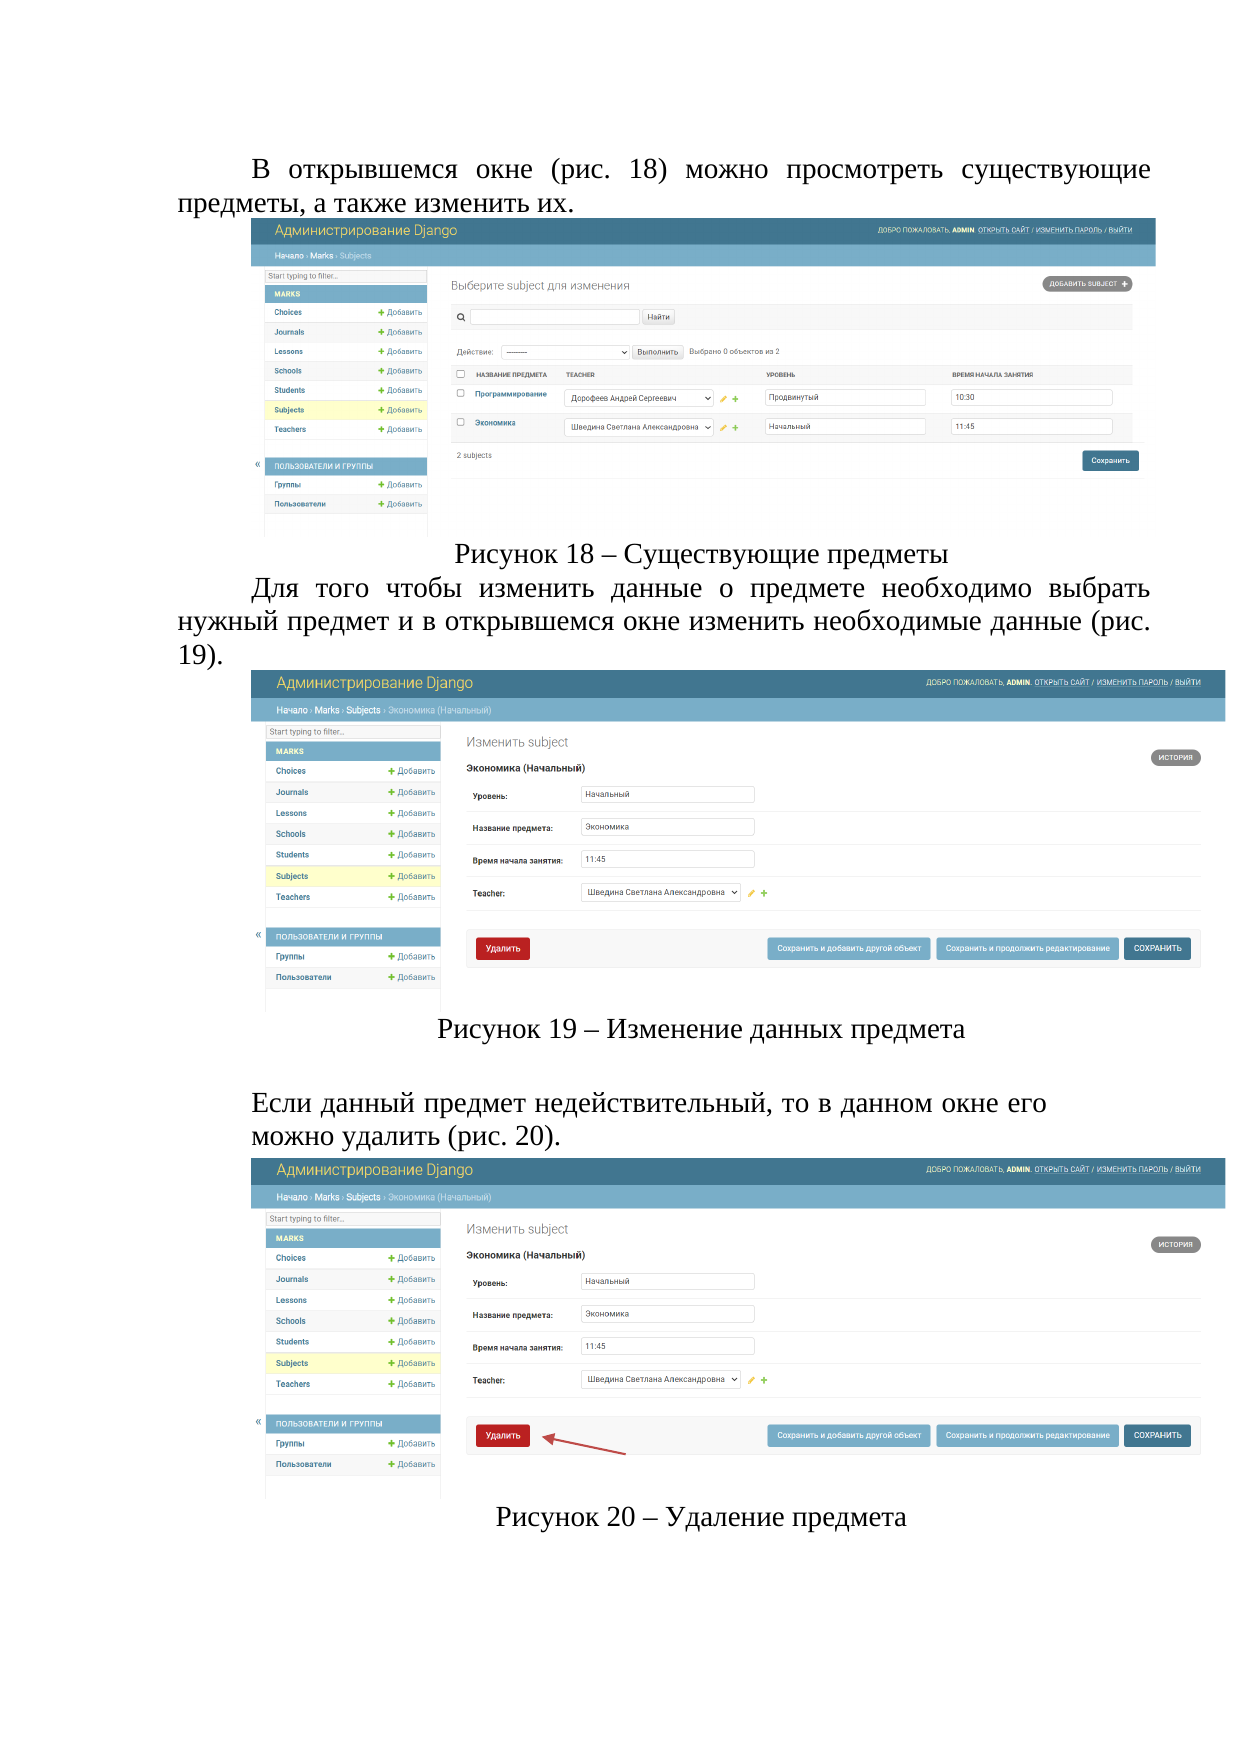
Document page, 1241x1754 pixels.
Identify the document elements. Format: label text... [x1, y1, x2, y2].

text Рисунок 18 – Существующие предметы [177, 536, 1152, 570]
list Если данный предмет недействительный, то в данном окне его можно удалить (рис. 20). [251, 1085, 1048, 1152]
text Для того чтобы изменить данные о предмете необходимо выбрать нужный предмет и в открывшемся окне изменить необходимые данные (рис. 19). [177, 570, 1152, 670]
text Рисунок 20 – Удаление предмета [177, 1499, 1152, 1533]
picture [251, 218, 1156, 537]
text Рисунок 19 – Изменение данных предмета [177, 1011, 1152, 1045]
picture [251, 670, 1226, 1012]
text В открывшемся окне (рис. 18) можно просмотреть существующие предметы, а также изменить их. [177, 152, 1152, 219]
picture [251, 1158, 1226, 1499]
